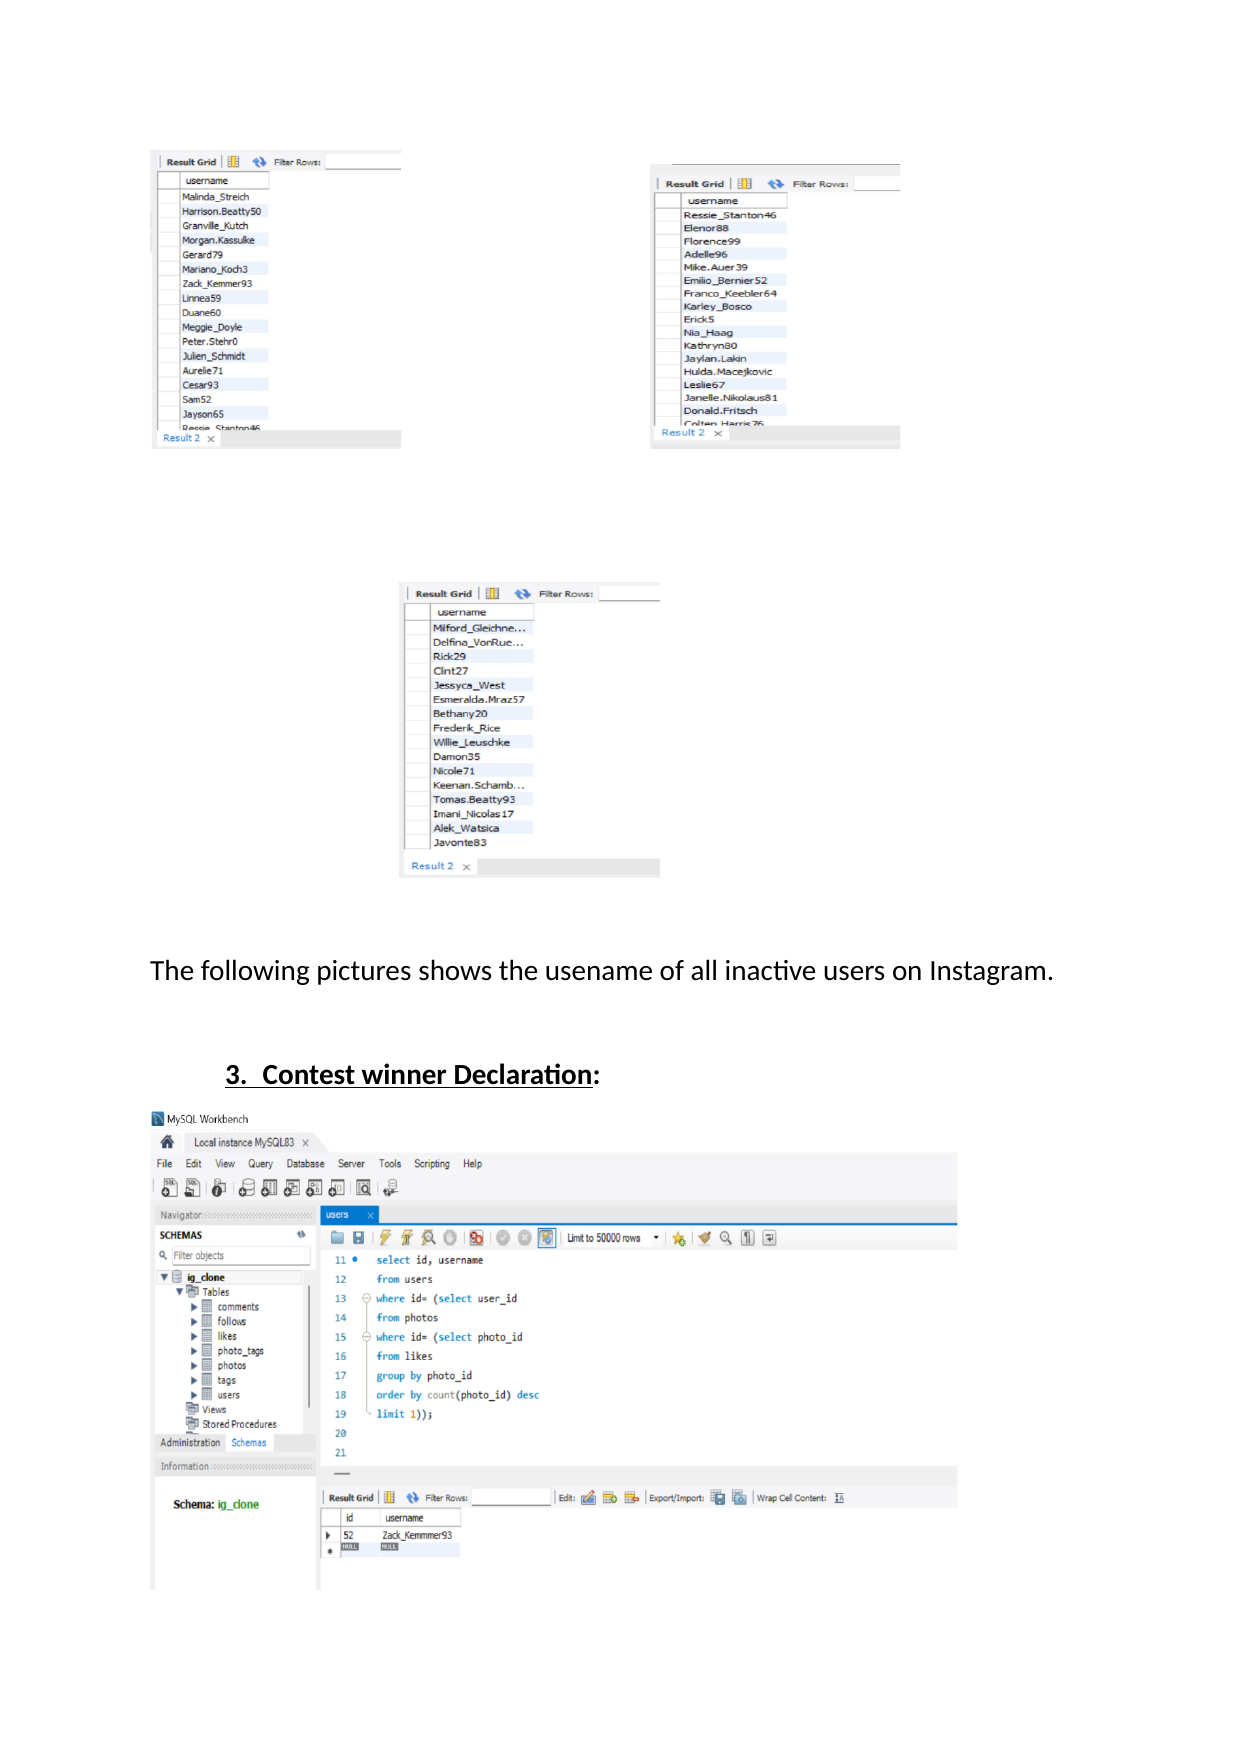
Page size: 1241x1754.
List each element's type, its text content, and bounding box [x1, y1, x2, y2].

picture [649, 164, 901, 449]
text The following pictures shows the usename of all inactive users on Instagram. [150, 952, 1090, 987]
list Contest winner Declaration: [225, 1056, 1090, 1092]
picture [398, 582, 661, 878]
picture [150, 150, 402, 449]
picture [150, 1108, 958, 1590]
